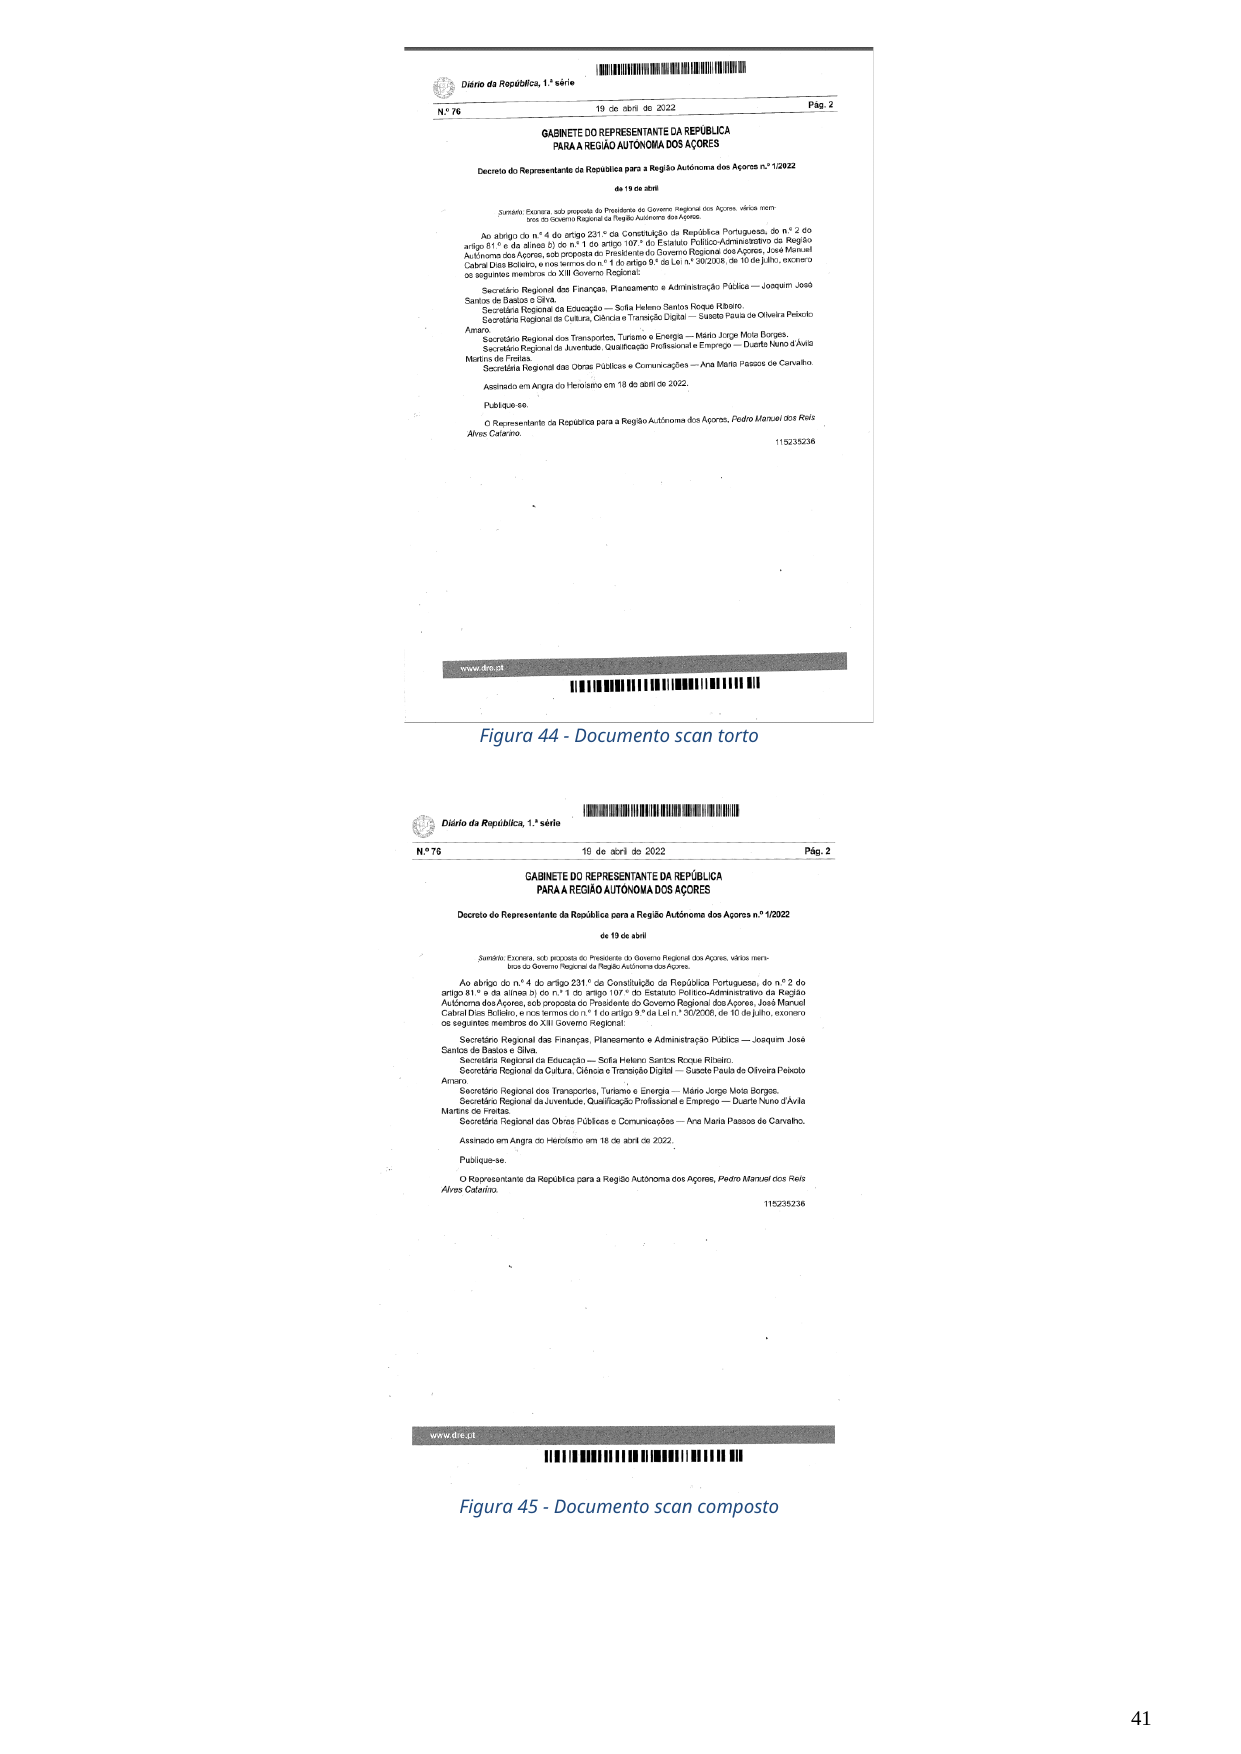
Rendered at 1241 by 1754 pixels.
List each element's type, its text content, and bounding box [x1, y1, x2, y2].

text Figura 44 - Documento scan torto [89, 722, 1152, 748]
picture [374, 792, 866, 1493]
text Figura 45 - Documento scan composto [89, 1493, 1152, 1518]
picture [404, 47, 874, 723]
